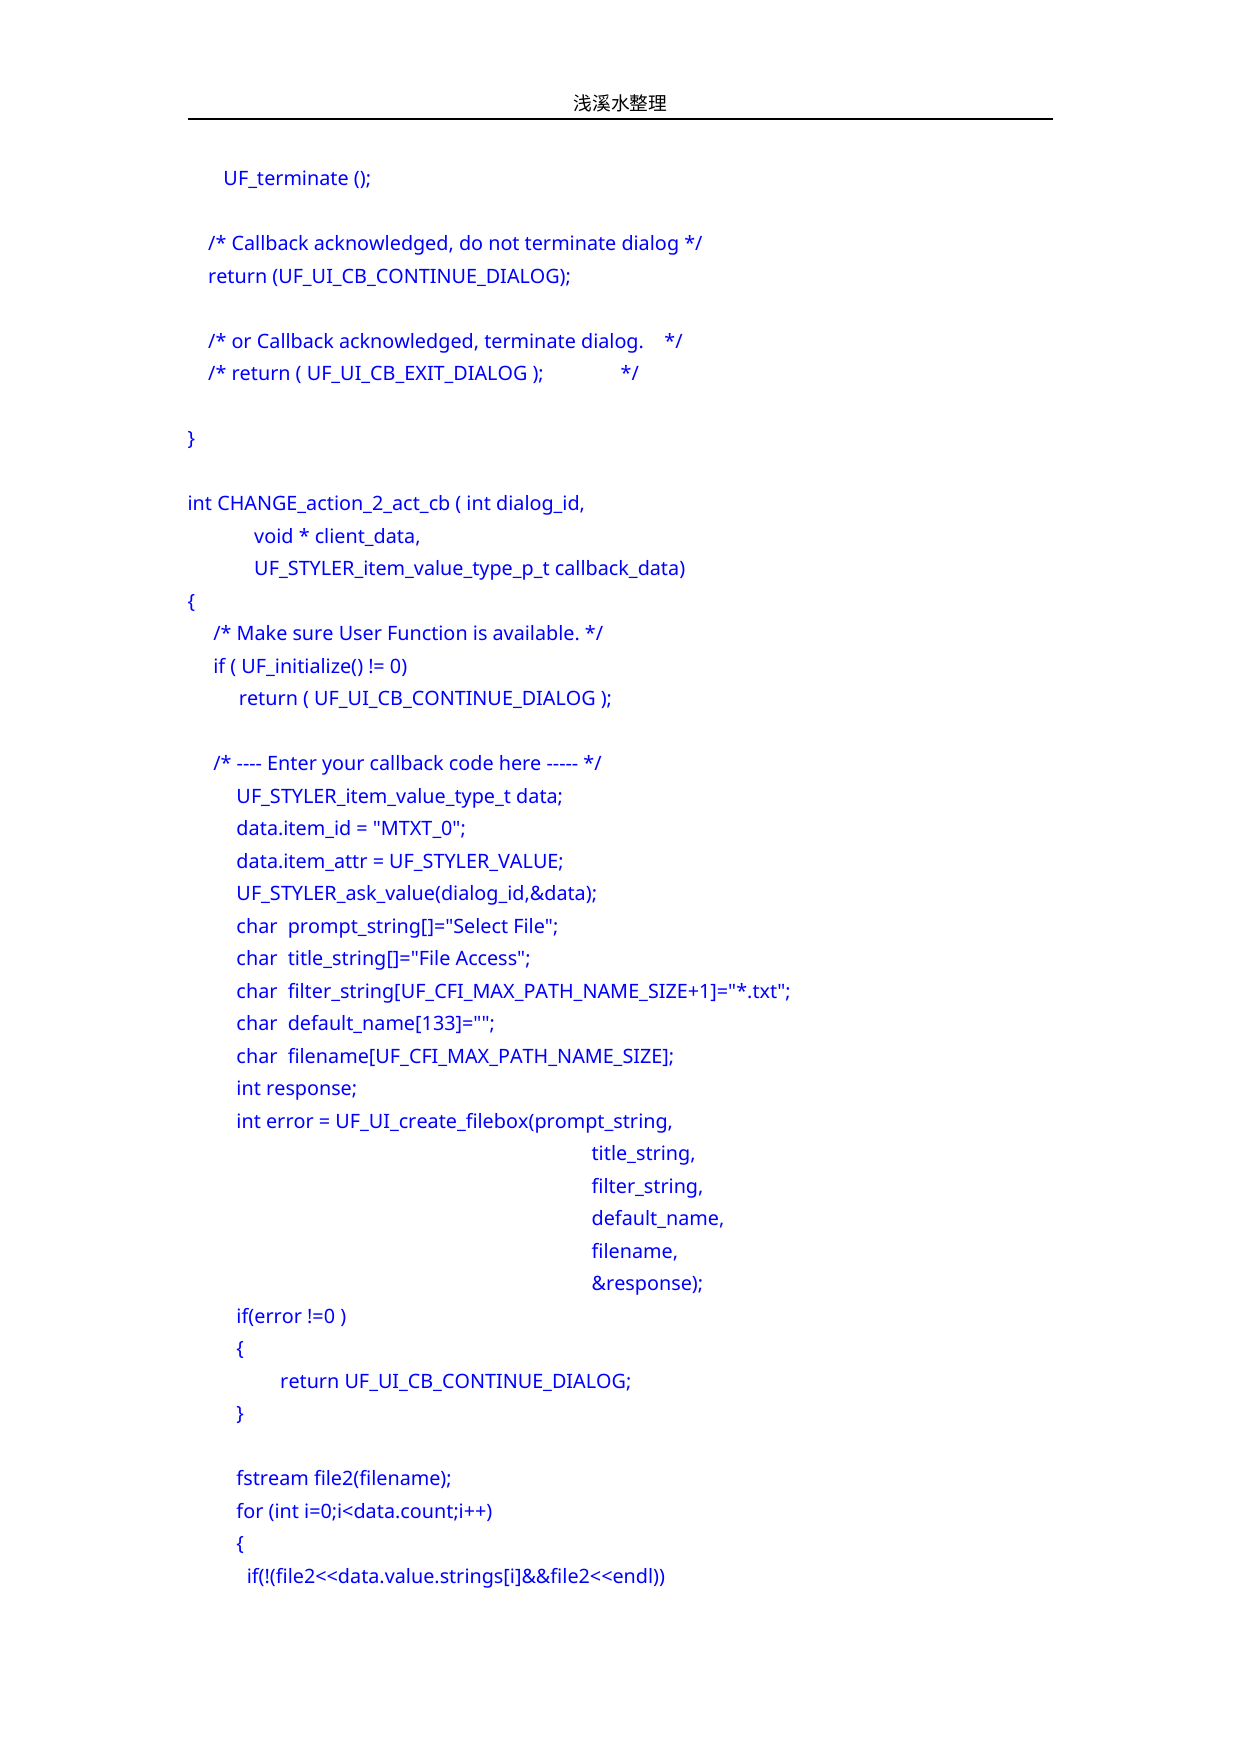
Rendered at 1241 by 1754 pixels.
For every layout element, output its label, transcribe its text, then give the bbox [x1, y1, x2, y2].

text char title_string[]="File Access"; [187, 942, 1053, 974]
text /* return ( UF_UI_CB_EXIT_DIALOG ); */ [187, 357, 1053, 389]
text char default_name[133]=""; [187, 1007, 1053, 1039]
text &response); [187, 1267, 1053, 1299]
text char filter_string[UF_CFI_MAX_PATH_NAME_SIZE+1]="*.txt"; [187, 974, 1053, 1007]
text /* Make sure User Function is available. */ [187, 617, 1053, 649]
text data.item_attr = UF_STYLER_VALUE; [187, 844, 1053, 877]
text if ( UF_initialize() != 0) [187, 649, 1053, 682]
text /* ---- Enter your callback code here ----- */ [187, 747, 1053, 779]
text } [187, 422, 1053, 454]
text return ( UF_UI_CB_CONTINUE_DIALOG ); [187, 682, 1053, 714]
text default_name, [187, 1202, 1053, 1234]
text return (UF_UI_CB_CONTINUE_DIALOG); [187, 259, 1053, 292]
text return UF_UI_CB_CONTINUE_DIALOG; [187, 1364, 1053, 1397]
text for (int i=0;i<data.count;i++) [187, 1494, 1053, 1527]
text { [187, 1332, 1053, 1364]
text int response; [187, 1072, 1053, 1104]
text int error = UF_UI_create_filebox(prompt_string, [187, 1104, 1053, 1137]
text title_string, [187, 1137, 1053, 1169]
text filter_string, [187, 1169, 1053, 1202]
text UF_STYLER_item_value_type_p_t callback_data) [187, 552, 1053, 584]
text UF_STYLER_ask_value(dialog_id,&data); [187, 877, 1053, 909]
text UF_STYLER_item_value_type_t data; [187, 779, 1053, 812]
text fstream file2(filename); [187, 1462, 1053, 1494]
text data.item_id = "MTXT_0"; [187, 812, 1053, 844]
text void * client_data, [187, 519, 1053, 552]
text } [187, 1397, 1053, 1429]
text char prompt_string[]="Select File"; [187, 909, 1053, 942]
text /* or Callback acknowledged, terminate dialog. */ [187, 324, 1053, 357]
text filename, [187, 1234, 1053, 1267]
text int CHANGE_action_2_act_cb ( int dialog_id, [187, 487, 1053, 519]
text UF_terminate (); [187, 162, 1053, 194]
text { [187, 584, 1053, 617]
text /* Callback acknowledged, do not terminate dialog */ [187, 227, 1053, 259]
text if(error !=0 ) [187, 1299, 1053, 1332]
text if(!(file2<<data.value.strings[i]&&file2<<endl)) [187, 1559, 1053, 1592]
text char filename[UF_CFI_MAX_PATH_NAME_SIZE]; [187, 1039, 1053, 1072]
text { [187, 1527, 1053, 1559]
